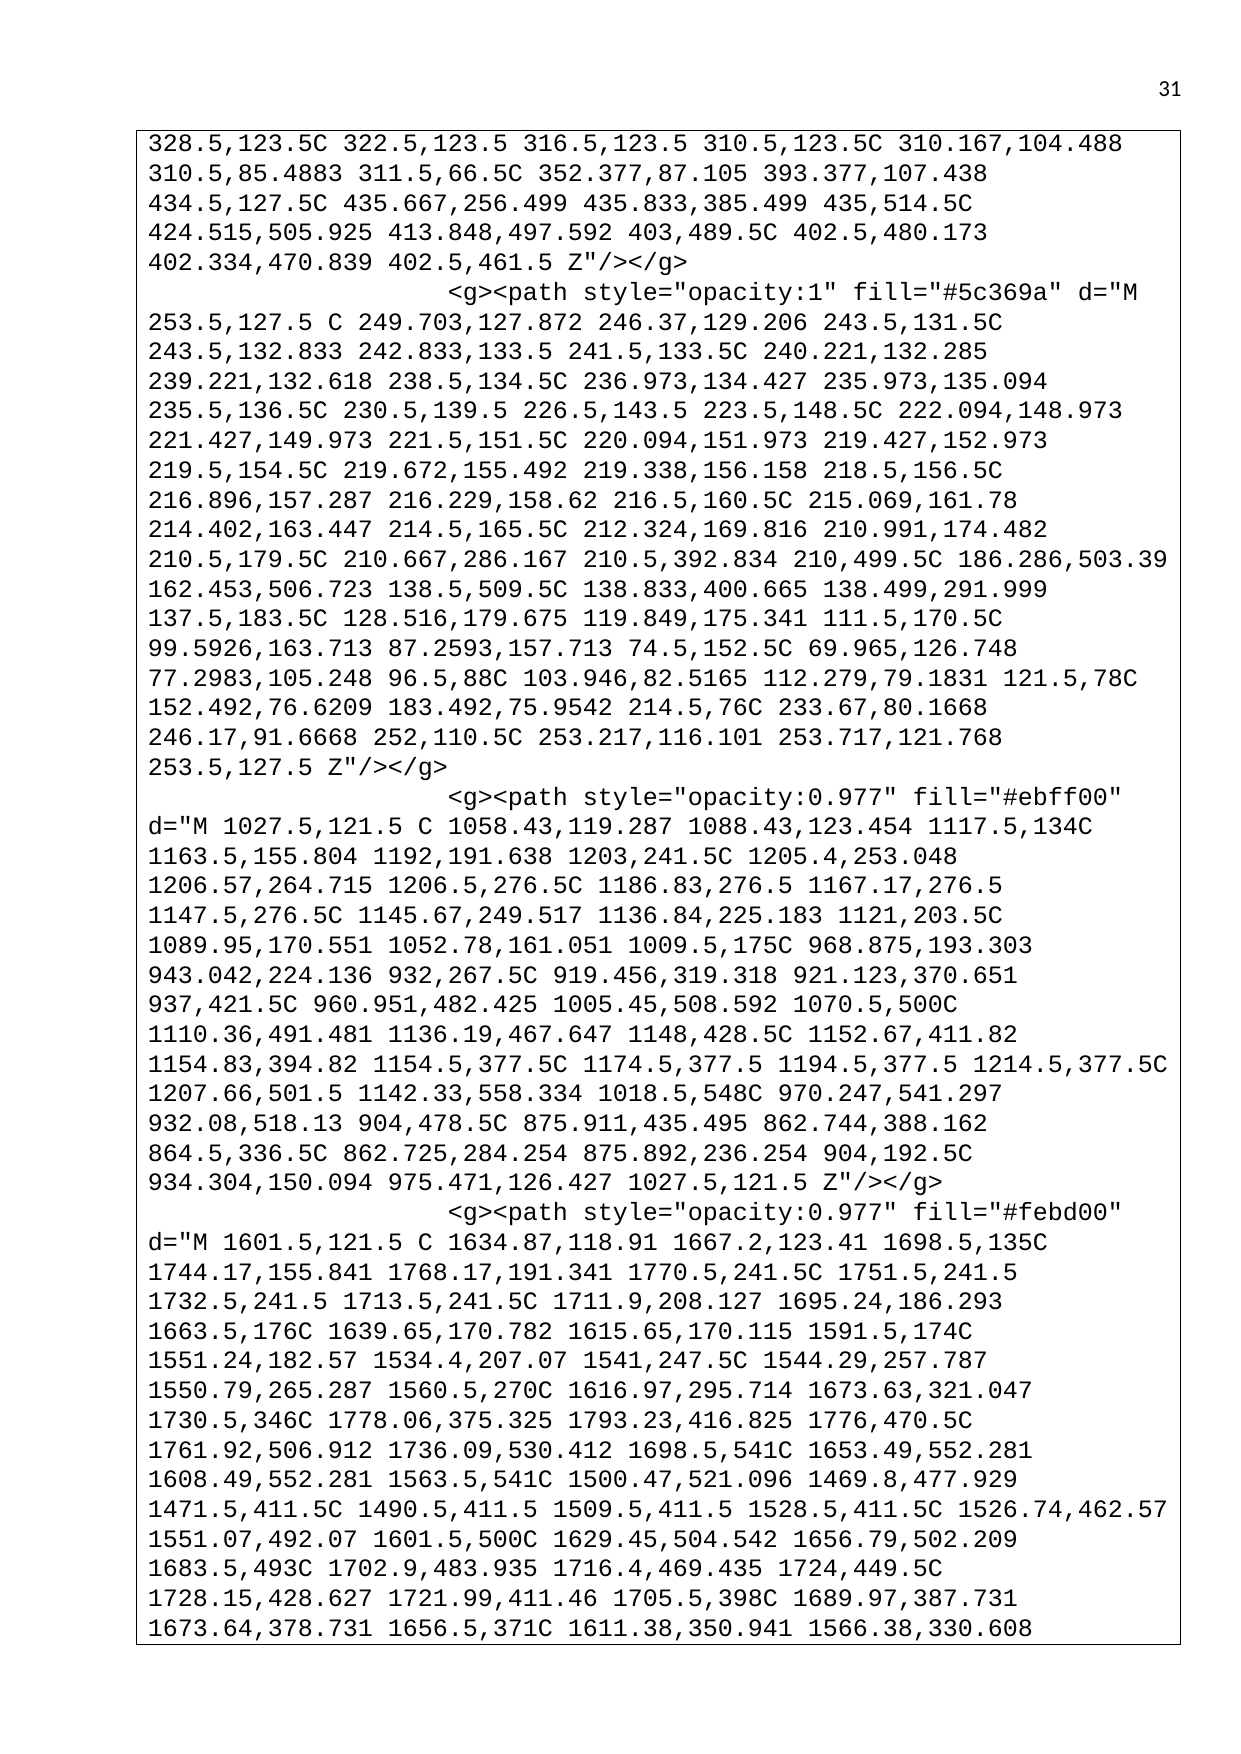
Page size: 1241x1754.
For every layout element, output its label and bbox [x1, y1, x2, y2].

table_header [137, 131, 1180, 1644]
